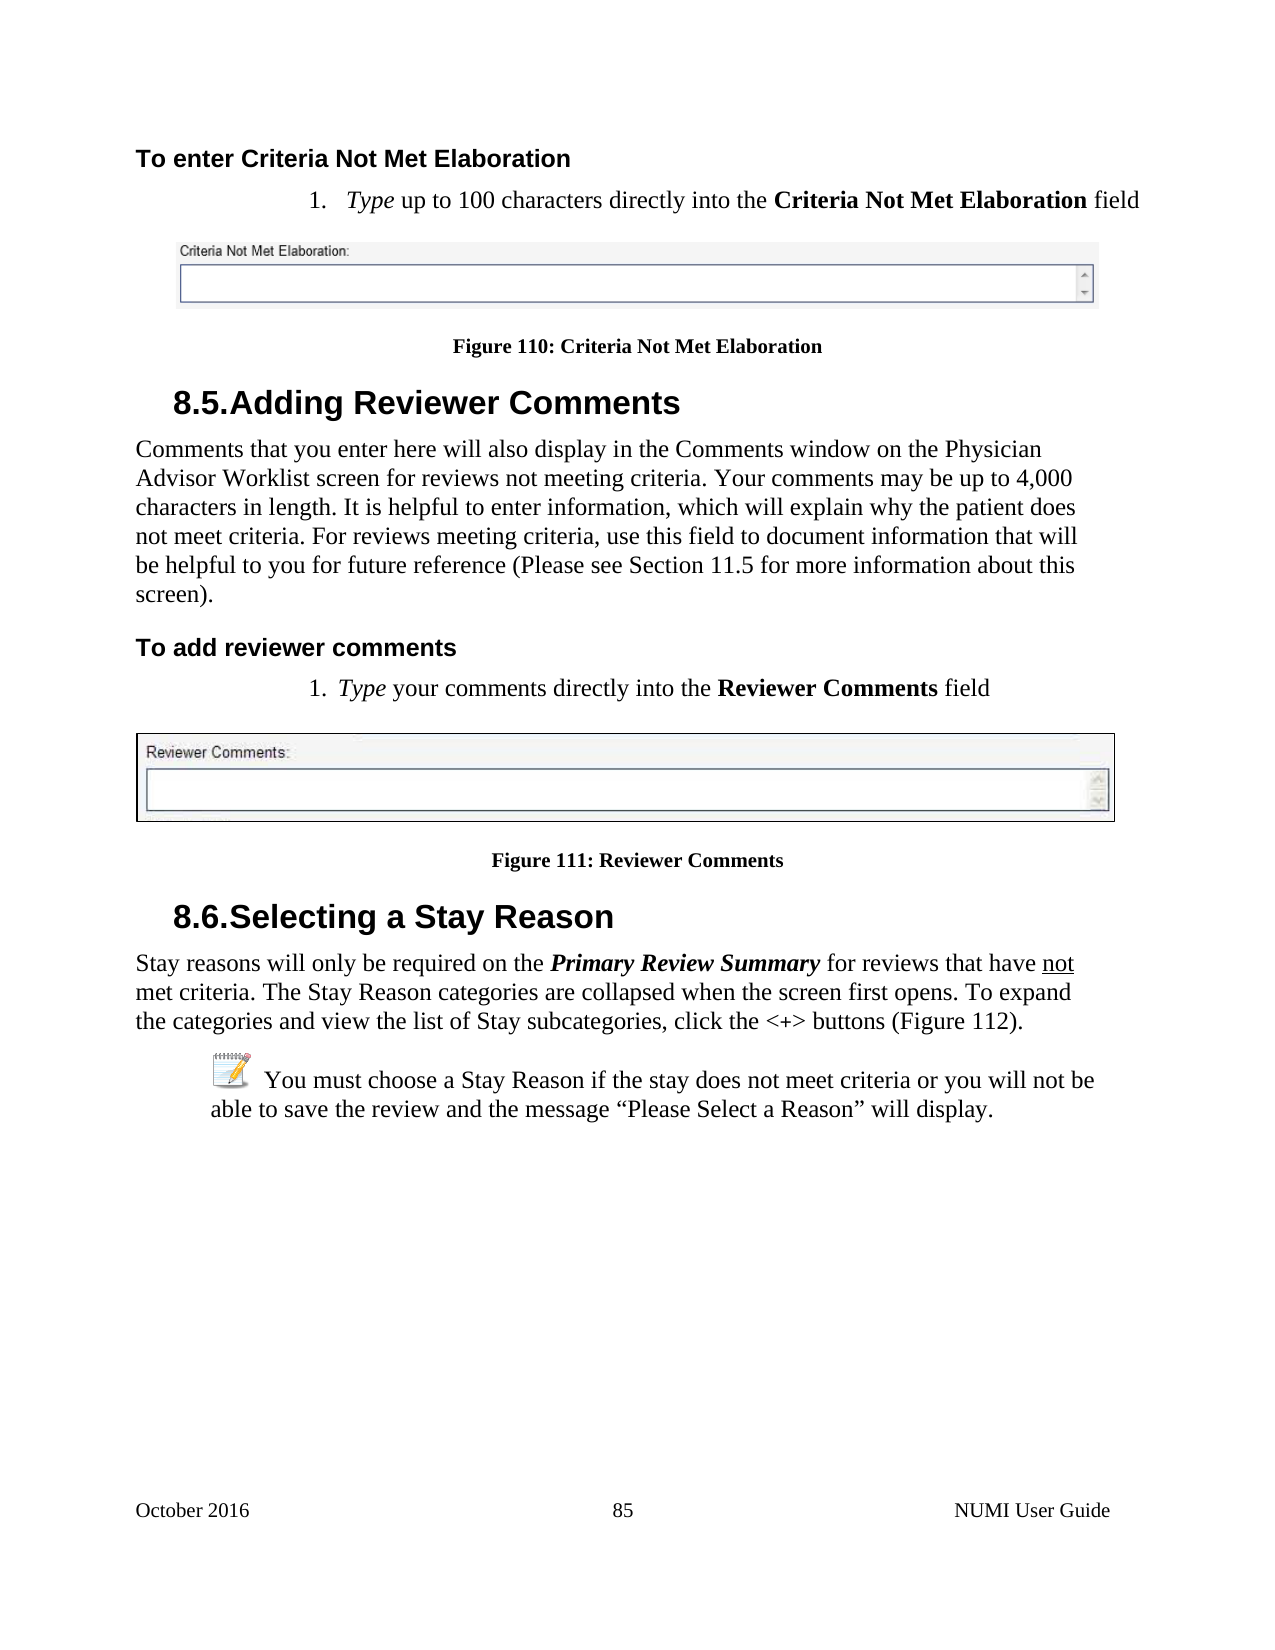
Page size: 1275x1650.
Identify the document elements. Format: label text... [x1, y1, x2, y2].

text Figure 110: Criteria Not Met Elaboration [135, 334, 1139, 358]
text Comments that you enter here will also display in the Comments window on the Physician Advisor Worklist screen for reviews not meeting criteria. Your comments may be up to 4,000 characters in length. It is helpful to enter information, which will explain why the patient does not meet criteria. For reviews meeting criteria, use this field to document information that will be helpful to you for future reference (Please see Section 11.5 for more information about this screen). [135, 434, 1091, 607]
picture [175, 242, 1100, 309]
list Type up to 100 characters directly into the Criteria Not Met Elaboration field [308, 185, 1139, 214]
picture [138, 734, 1113, 821]
subtitle Adding Reviewer Comments [173, 383, 1139, 421]
subtitle Selecting a Stay Reason [173, 897, 1139, 936]
subtitle To enter Criteria Not Met Elaboration [135, 144, 1139, 172]
subtitle To add reviewer comments [135, 633, 1139, 661]
text Figure 111: Reviewer Comments [135, 848, 1139, 872]
list Type your comments directly into the Reviewer Comments field [308, 674, 1139, 703]
text You must choose a Stay Reason if the stay does not meet criteria or you will not be able to save the review and the message “Please Select a Reason” will display. [210, 1048, 1139, 1123]
text Stay reasons will only be required on the Primary Review Summary for reviews that have not met criteria. The Stay Reason categories are collapsed when the screen first opens. To expand the categories and view the list of Stay subcategories, click the <+> buttons (Figure 112). [135, 948, 1091, 1036]
picture [210, 1048, 252, 1089]
